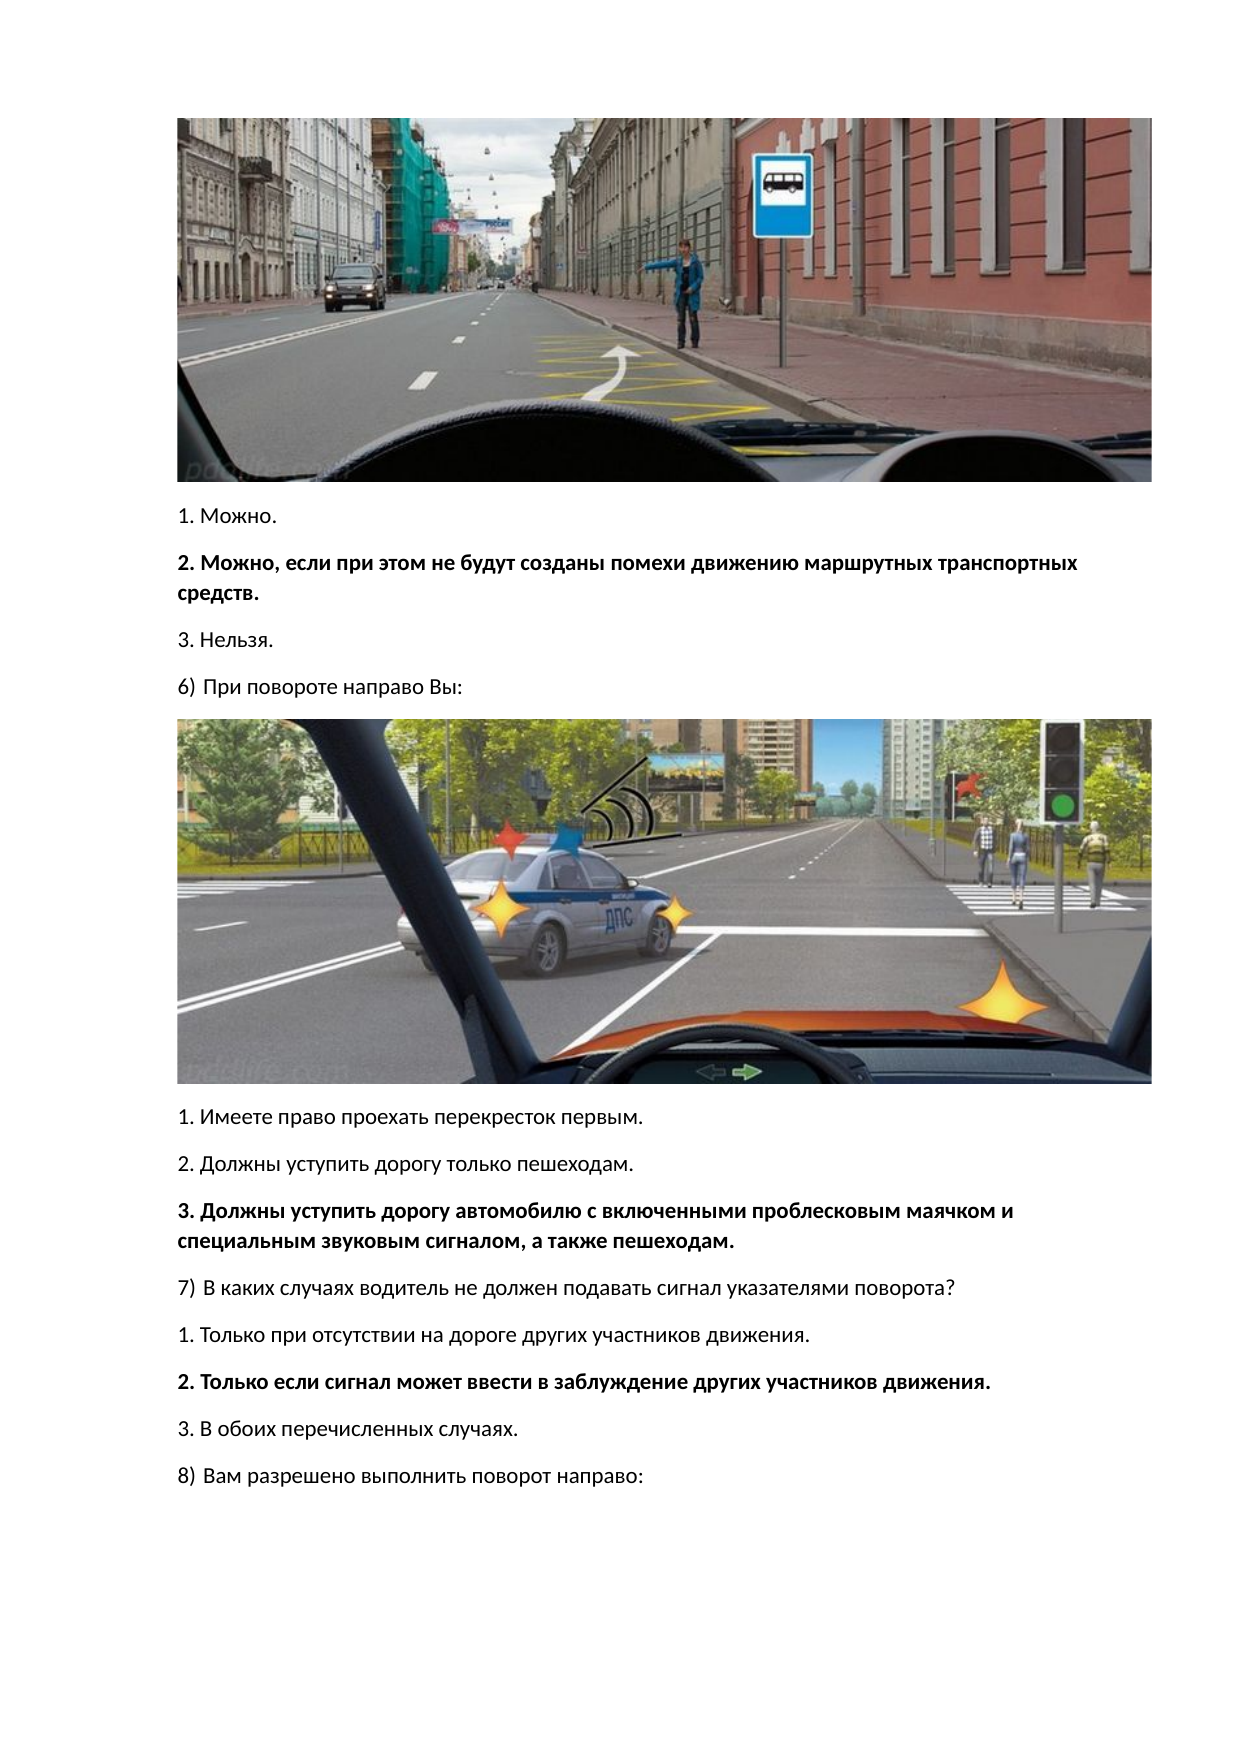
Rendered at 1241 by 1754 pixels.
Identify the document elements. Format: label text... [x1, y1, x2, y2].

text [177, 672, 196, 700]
text 2. Только если сигнал может ввести в заблуждение других участников движения. [177, 1367, 1152, 1396]
text 1. Можно. [177, 501, 1152, 529]
text 1. Имеете право проехать перекресток первым. [177, 1102, 1152, 1130]
text 8) Вам разрешено выполнить поворот направо: [203, 1461, 1152, 1489]
text 1. Только при отсутствии на дороге других участников движения. [177, 1321, 1152, 1349]
picture [177, 118, 1152, 482]
text 7) В каких случаях водитель не должен подавать сигнал указателями поворота? [203, 1273, 1152, 1301]
text 3. В обоих перечисленных случаях. [177, 1414, 1152, 1442]
text 3. Должны уступить дорогу автомобилю с включенными проблесковым маячком и специальным звуковым сигналом, а также пешеходам. [177, 1196, 1152, 1254]
text 2. Можно, если при этом не будут созданы помехи движению маршрутных транспортных средств. [177, 548, 1152, 606]
text 3. Нельзя. [177, 625, 1152, 653]
text 2. Должны уступить дорогу только пешеходам. [177, 1149, 1152, 1177]
picture [177, 719, 1152, 1084]
text 6) При повороте направо Вы: [203, 672, 1152, 700]
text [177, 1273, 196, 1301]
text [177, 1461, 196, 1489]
